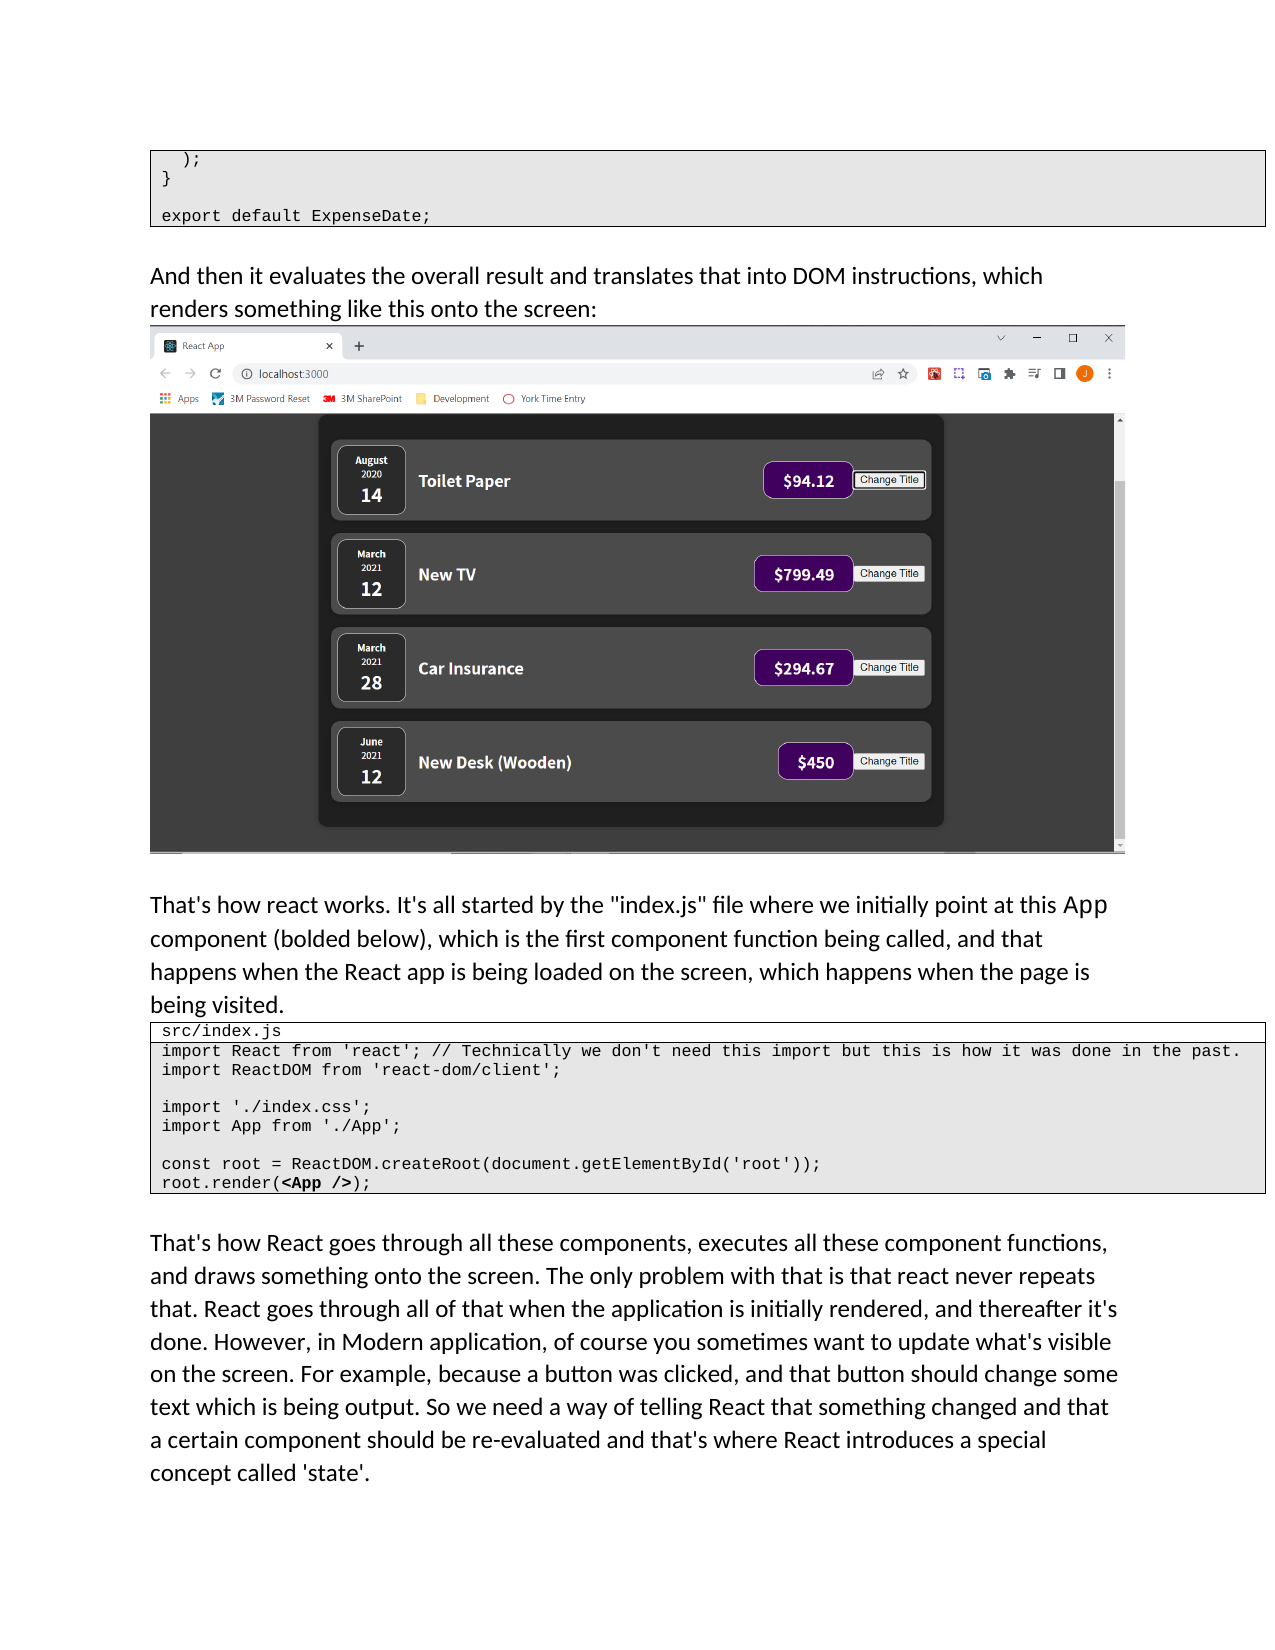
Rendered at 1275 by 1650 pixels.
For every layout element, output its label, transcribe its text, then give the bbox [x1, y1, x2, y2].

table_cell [151, 151, 1265, 226]
table_header src/index.js [151, 1023, 1265, 1042]
text That's how react works. It's all started by the "index.js" file where we initially point at this App component (bolded below), which is the first component function being called, and that happens when the React app is being loaded on the screen, which happens when the page is being visited. [150, 889, 1125, 1020]
table_cell import React from 'react'; // Technically we don't need this import but this is how it was done in the past. import ReactDOM from 'react-dom/client'; import './index.css'; import App from './App'; const root = ReactDOM.createRoot(document.getElementById('root')); root.render(<App />); [151, 1043, 1265, 1193]
picture [150, 325, 1125, 854]
text That's how React goes through all these components, executes all these component functions, and draws something onto the screen. The only problem with that is that react never repeats that. React goes through all of that when the application is initially rendered, and thereafter it's done. However, in Modern application, of course you sometimes want to update what's visible on the screen. For example, because a button was clicked, and that button should change some text which is being output. So we need a way of telling React that something changed and that a certain component should be re-evaluated and that's where React introduces a special concept called 'state'. [150, 1227, 1125, 1488]
text And then it evaluates the overall result and translates that into DOM instructions, which renders something like this onto the screen: [150, 260, 1125, 323]
